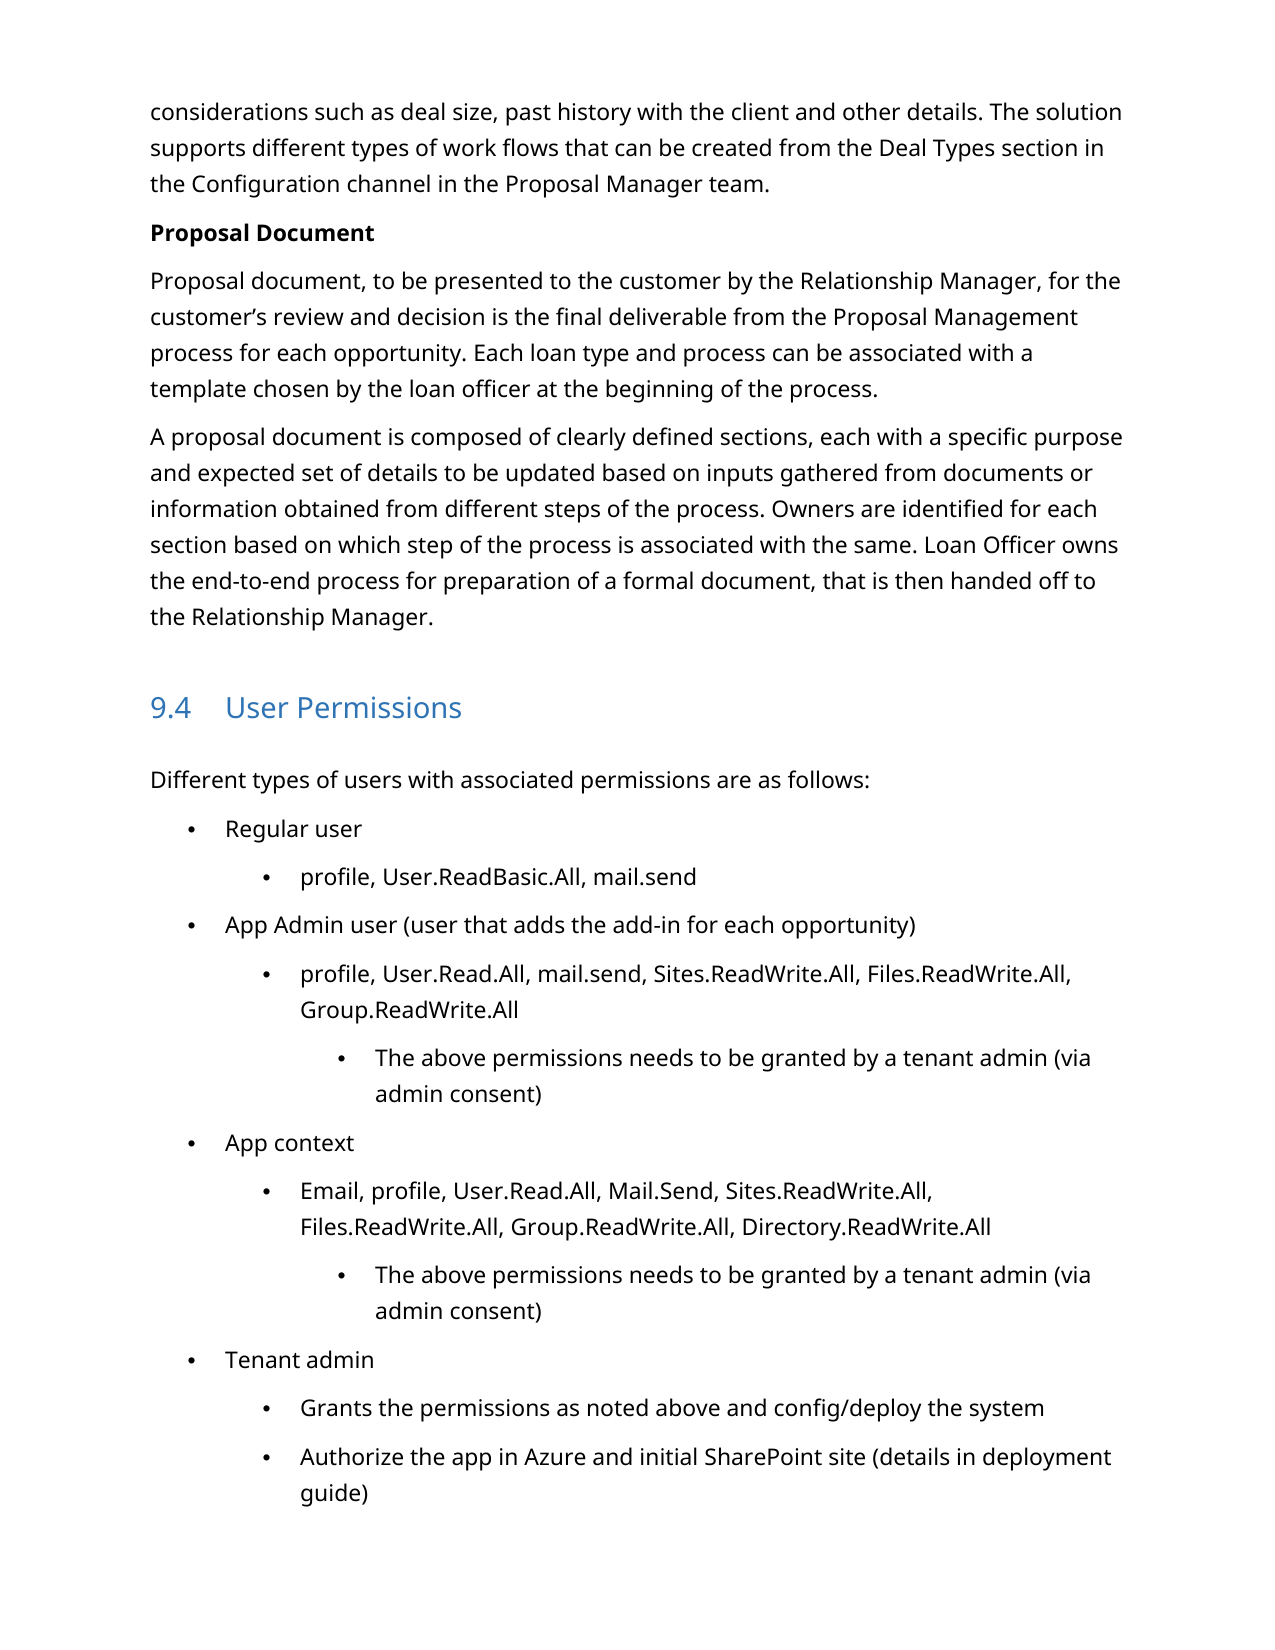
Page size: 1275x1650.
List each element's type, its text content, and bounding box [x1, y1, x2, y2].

list App Admin user (user that adds the add-in for each opportunity) [187, 909, 1125, 941]
subtitle User Permissions [150, 687, 1125, 727]
list profile, User.Read.All, mail.send, Sites.ReadWrite.All, Files.ReadWrite.All, Group.ReadWrite.All [262, 958, 1125, 1025]
text Proposal Document [150, 217, 1125, 248]
list Tenant admin [187, 1344, 1125, 1375]
list App context [187, 1127, 1125, 1158]
list Email, profile, User.Read.All, Mail.Send, Sites.ReadWrite.All, Files.ReadWrite.All, Group.ReadWrite.All, Directory.ReadWrite.All [262, 1175, 1125, 1242]
list Regular user [187, 812, 1125, 844]
text Proposal document, to be presented to the customer by the Relationship Manager, for the customer’s review and decision is the final deliverable from the Proposal Management process for each opportunity. Each loan type and process can be associated with a template chosen by the loan officer at the beginning of the process. [150, 265, 1125, 404]
text A proposal document is composed of clearly defined sections, each with a specific purpose and expected set of details to be updated based on inputs gathered from documents or information obtained from different steps of the process. Owners are identified for each section based on which step of the process is associated with the same. Loan Officer owns the end-to-end process for preparation of a formal document, that is then handed off to the Relationship Manager. [150, 421, 1125, 632]
list profile, User.ReadBasic.All, mail.send [262, 861, 1125, 892]
list The above permissions needs to be granted by a tenant admin (via admin consent) [337, 1042, 1125, 1109]
list The above permissions needs to be granted by a tenant admin (via admin consent) [337, 1259, 1125, 1327]
list Grants the permissions as noted above and config/deploy the system [262, 1392, 1125, 1423]
text Different types of users with associated permissions are as follows: [150, 764, 1125, 795]
list Authorize the app in Azure and initial SharePoint site (details in deployment guide) [262, 1441, 1125, 1508]
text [150, 96, 1125, 199]
